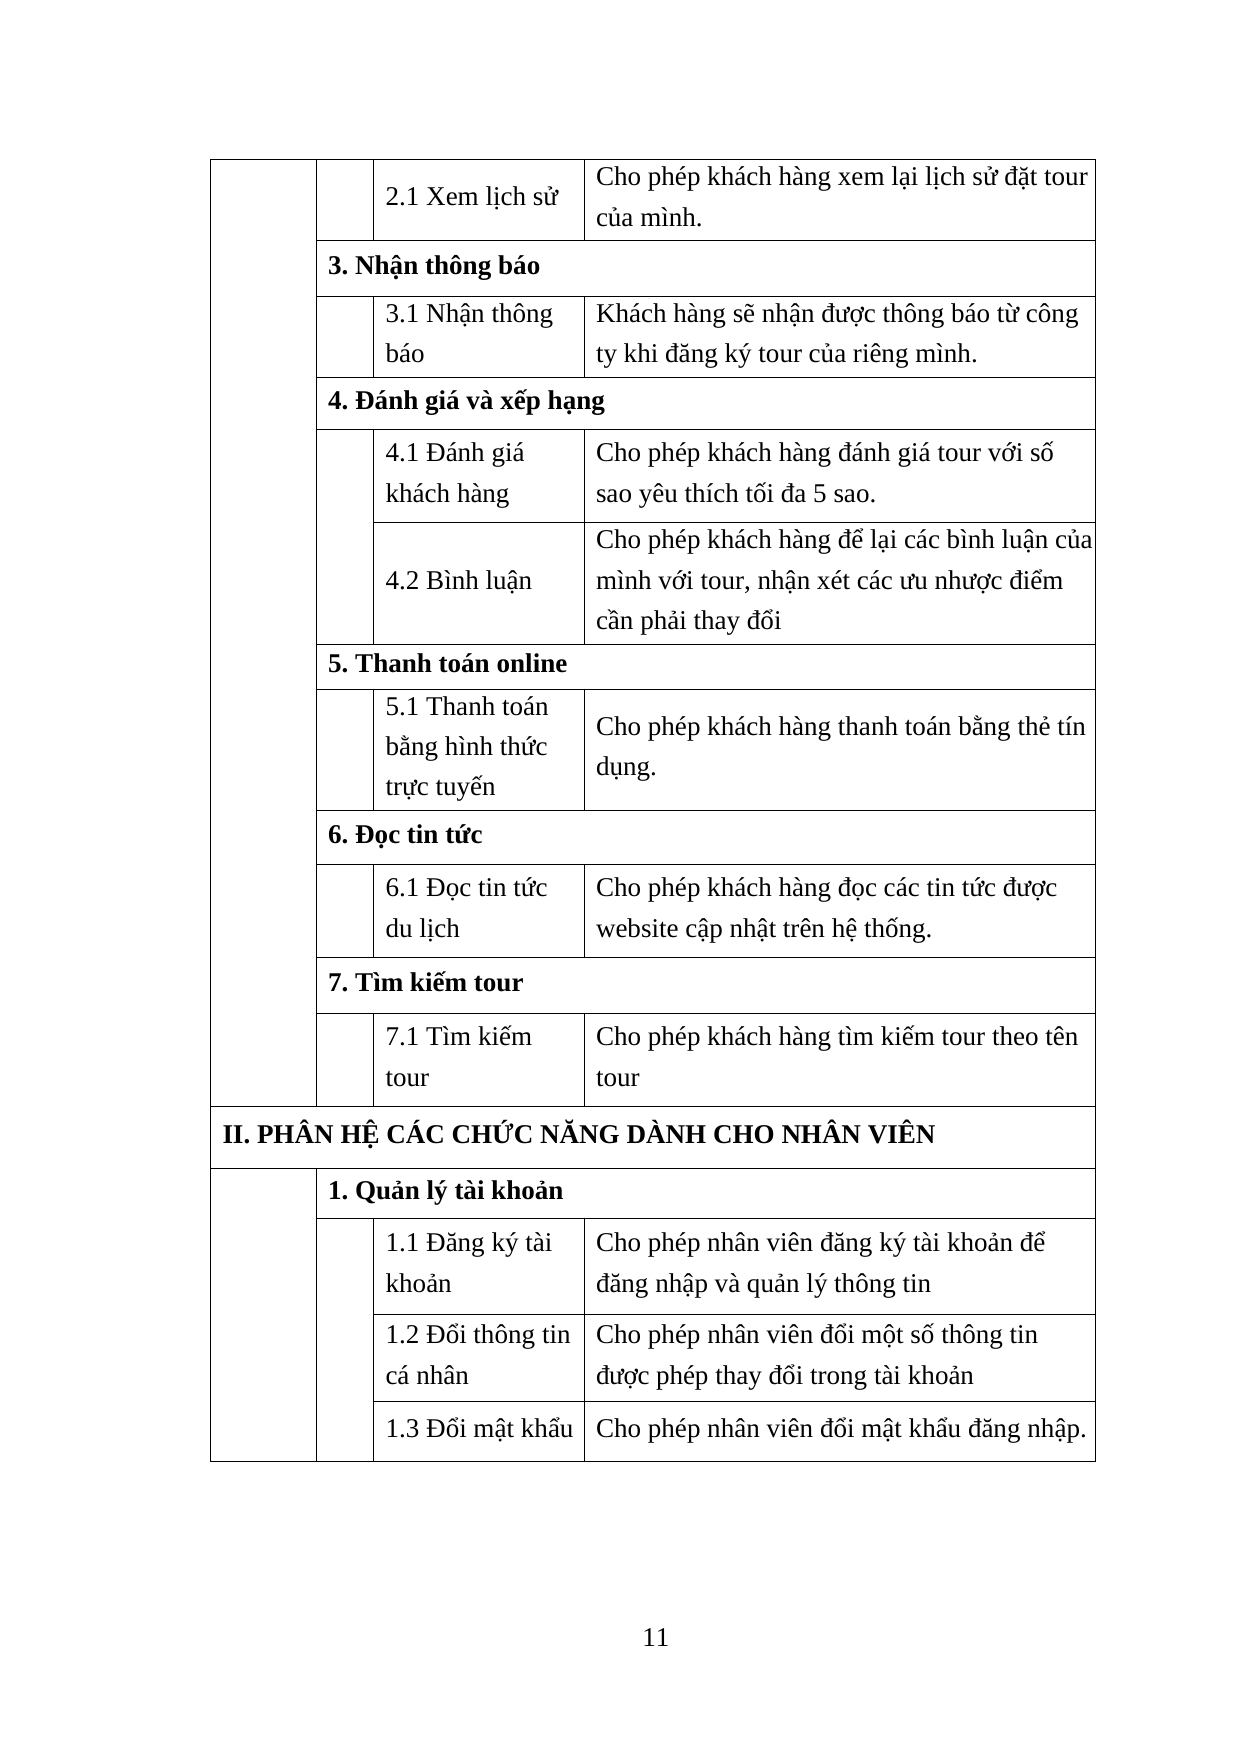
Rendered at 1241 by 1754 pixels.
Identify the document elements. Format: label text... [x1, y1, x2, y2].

table_cell 1.3 Đổi mật khẩu [374, 1402, 584, 1461]
table_cell 3. Nhận thông báo [317, 241, 1095, 296]
table_cell 1.2 Đổi thông tin cá nhân [374, 1315, 584, 1401]
table_cell [211, 1169, 316, 1461]
table_cell [317, 1014, 373, 1106]
table_cell [317, 297, 373, 377]
table_cell 4.2 Bình luận [374, 523, 584, 643]
table_cell Cho phép khách hàng thanh toán bằng thẻ tín dụng. [585, 690, 1095, 810]
table_cell 4.1 Đánh giá khách hàng [374, 430, 584, 522]
table_cell 5. Thanh toán online [317, 645, 1095, 688]
table_cell Cho phép khách hàng đánh giá tour với số sao yêu thích tối đa 5 sao. [585, 430, 1095, 522]
table_cell 4. Đánh giá và xếp hạng [317, 378, 1095, 429]
table_cell 6. Đọc tin tức [317, 811, 1095, 864]
table_cell II. PHÂN HỆ CÁC CHỨC NĂNG DÀNH CHO NHÂN VIÊN [211, 1107, 1095, 1168]
table_cell [317, 430, 373, 643]
table_cell Cho phép nhân viên đổi mật khẩu đăng nhập. [585, 1402, 1095, 1461]
table_cell Cho phép nhân viên đổi một số thông tin được phép thay đổi trong tài khoản [585, 1315, 1095, 1401]
table_cell 3.1 Nhận thông báo [374, 297, 584, 377]
table_cell Cho phép khách hàng tìm kiếm tour theo tên tour [585, 1014, 1095, 1106]
table_header [317, 160, 373, 240]
table_cell 5.1 Thanh toán bằng hình thức trực tuyến [374, 690, 584, 810]
table_cell 6.1 Đọc tin tức du lịch [374, 865, 584, 957]
table_cell Cho phép nhân viên đăng ký tài khoản để đăng nhập và quản lý thông tin [585, 1219, 1095, 1314]
table_cell [317, 1219, 373, 1461]
table_cell 7. Tìm kiếm tour [317, 958, 1095, 1013]
table_header Cho phép khách hàng xem lại lịch sử đặt tour của mình. [585, 160, 1095, 240]
table_cell Cho phép khách hàng để lại các bình luận của mình với tour, nhận xét các ưu nhược điểm cần phải thay đổi [585, 523, 1095, 643]
table_cell 1.1 Đăng ký tài khoản [374, 1219, 584, 1314]
table_cell Cho phép khách hàng đọc các tin tức được website cập nhật trên hệ thống. [585, 865, 1095, 957]
table_header [211, 160, 316, 1106]
table_cell 7.1 Tìm kiếm tour [374, 1014, 584, 1106]
table_cell [317, 690, 373, 810]
table_cell [317, 865, 373, 957]
table_header 2.1 Xem lịch sử [374, 160, 584, 240]
table_cell Khách hàng sẽ nhận được thông báo từ công ty khi đăng ký tour của riêng mình. [585, 297, 1095, 377]
table_cell 1. Quản lý tài khoản [317, 1169, 1095, 1217]
